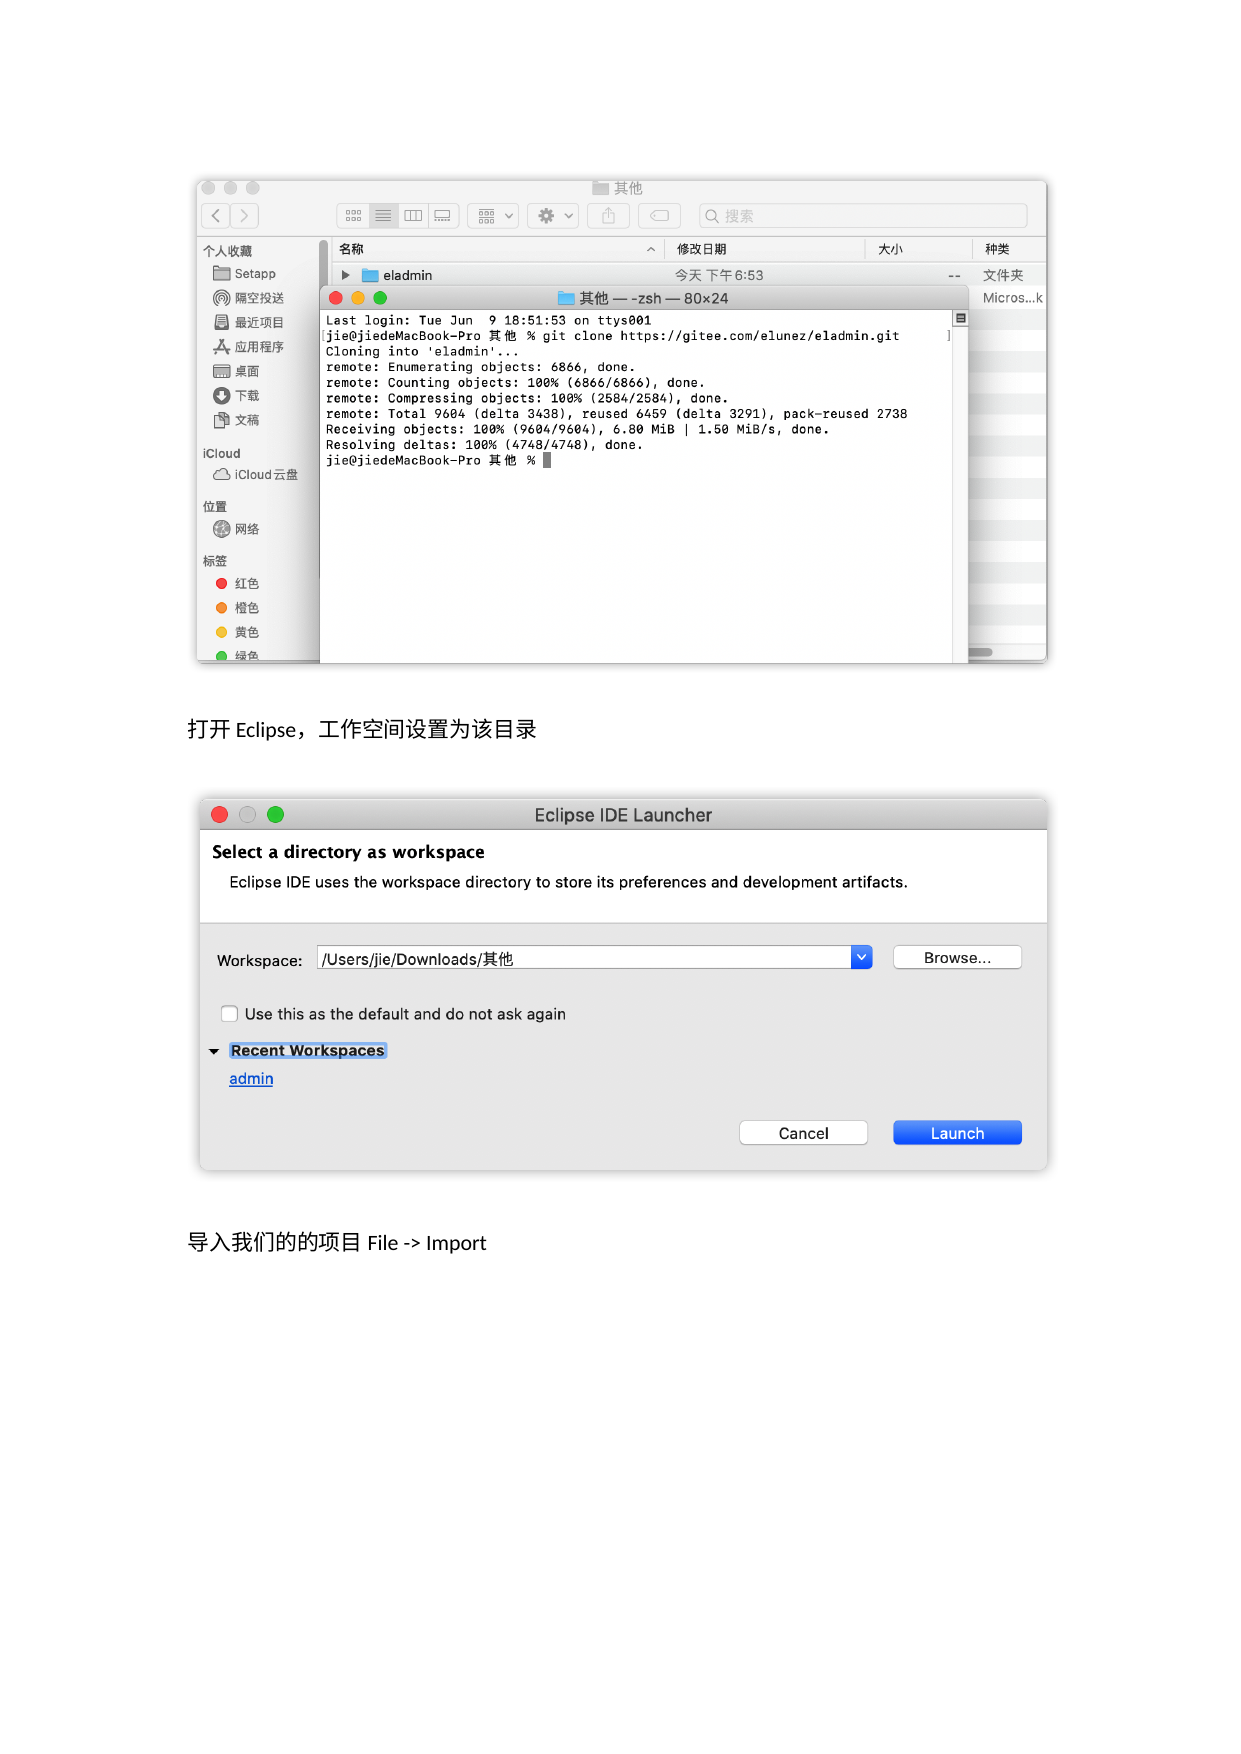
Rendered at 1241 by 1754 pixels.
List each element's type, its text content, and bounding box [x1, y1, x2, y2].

text 打开Eclipse，工作空间设置为该目录 [187, 711, 1053, 744]
picture [187, 171, 1057, 673]
picture [187, 787, 1059, 1182]
text 导入我们的的项目 File -> Import [187, 1224, 1053, 1257]
